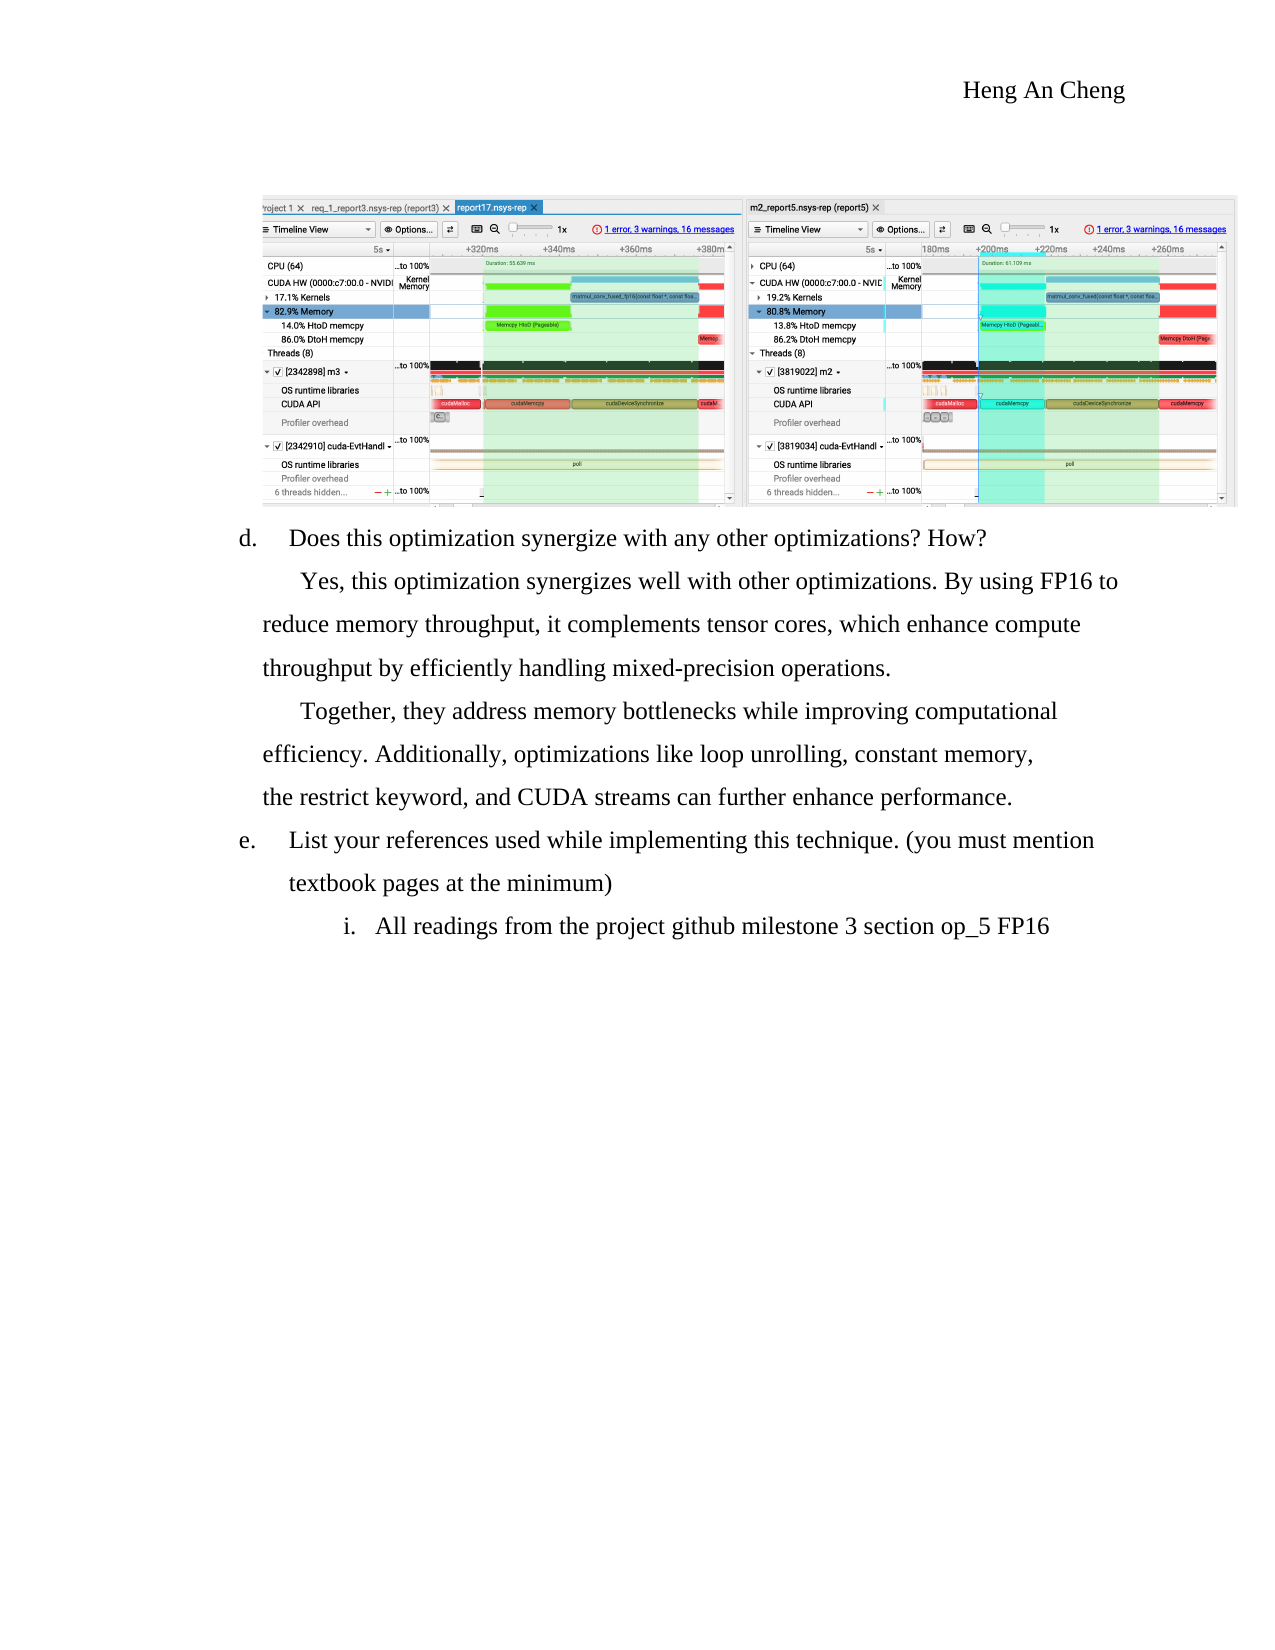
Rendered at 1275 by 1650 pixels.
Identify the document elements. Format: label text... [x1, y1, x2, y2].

list Yes, this optimization synergizes well with other optimizations. By using FP16 to reduce memory throughput, it complements tensor cores, which enhance compute throughput by efficiently handling mixed-precision operations. [262, 566, 1125, 681]
list Together, they address memory bottlenecks while improving computational efficiency. Additionally, optimizations like loop unrolling, constant memory, the restrict keyword, and CUDA streams can further enhance performance. [262, 696, 1125, 811]
list Does this optimization synergize with any other optimizations? How? [239, 523, 1125, 552]
list All readings from the project github milestone 3 section op_5 FP16 [356, 911, 1125, 940]
list List your references used while implementing this technique. (you must mention textbook pages at the minimum) [239, 825, 1125, 897]
picture [262, 195, 1238, 507]
